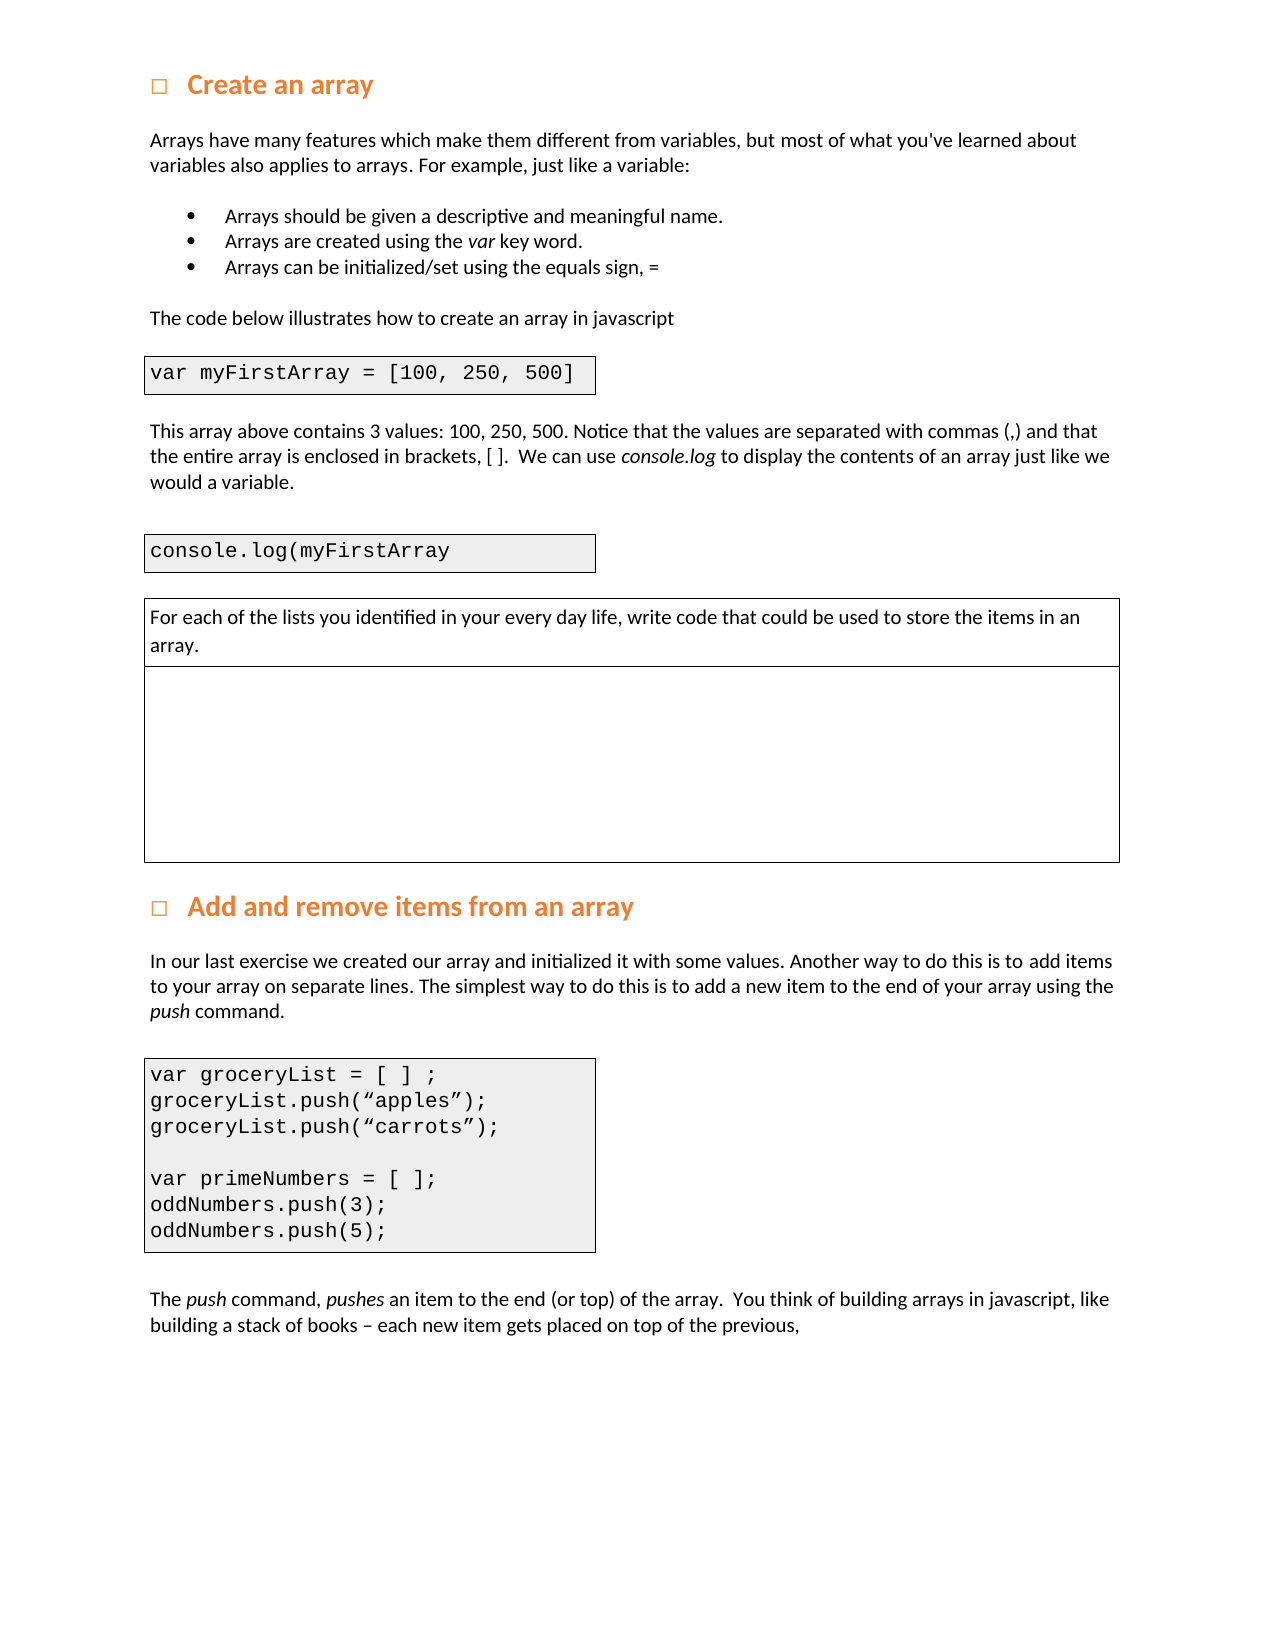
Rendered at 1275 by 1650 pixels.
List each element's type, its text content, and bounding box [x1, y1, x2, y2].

text The push command, pushes an item to the end (or top) of the array. You think of building arrays in javascript, like building a stack of books – each new item gets placed on top of the previous, [150, 1286, 1125, 1337]
text In our last exercise we created our array and initialized it with some values. Another way to do this is to add items to your array on separate lines. The simplest way to do this is to add a new item to the end of your array using the push command. [150, 948, 1125, 1024]
list Add and remove items from an array [150, 888, 1125, 924]
table_cell [145, 667, 1119, 862]
text The code below illustrates how to create an array in javascript [150, 305, 1125, 330]
list Create an array [150, 66, 1125, 102]
list Arrays are created using the var key word. [187, 229, 1125, 254]
list Arrays can be initialized/set using the equals sign, = [187, 254, 1125, 279]
list Arrays should be given a descriptive and meaningful name. [187, 203, 1125, 229]
table_header var myFirstArray = [100, 250, 500] [145, 357, 595, 394]
text This array above contains 3 values: 100, 250, 500. Notice that the values are separated with commas (,) and that the entire array is enclosed in brackets, [ ]. We can use console.log to display the contents of an array just like we would a variable. [150, 418, 1125, 494]
table_header console.log(myFirstArray [145, 535, 595, 572]
text Arrays have many features which make them different from variables, but most of what you've learned about variables also applies to arrays. For example, just like a variable: [150, 127, 1125, 178]
table_header var groceryList = [ ] ; groceryList.push(“apples”); groceryList.push(“carrots”); var primeNumbers = [ ]; oddNumbers.push(3); oddNumbers.push(5); [145, 1059, 595, 1252]
table_header For each of the lists you identified in your every day life, write code that could be used to store the items in an array. [145, 599, 1119, 666]
